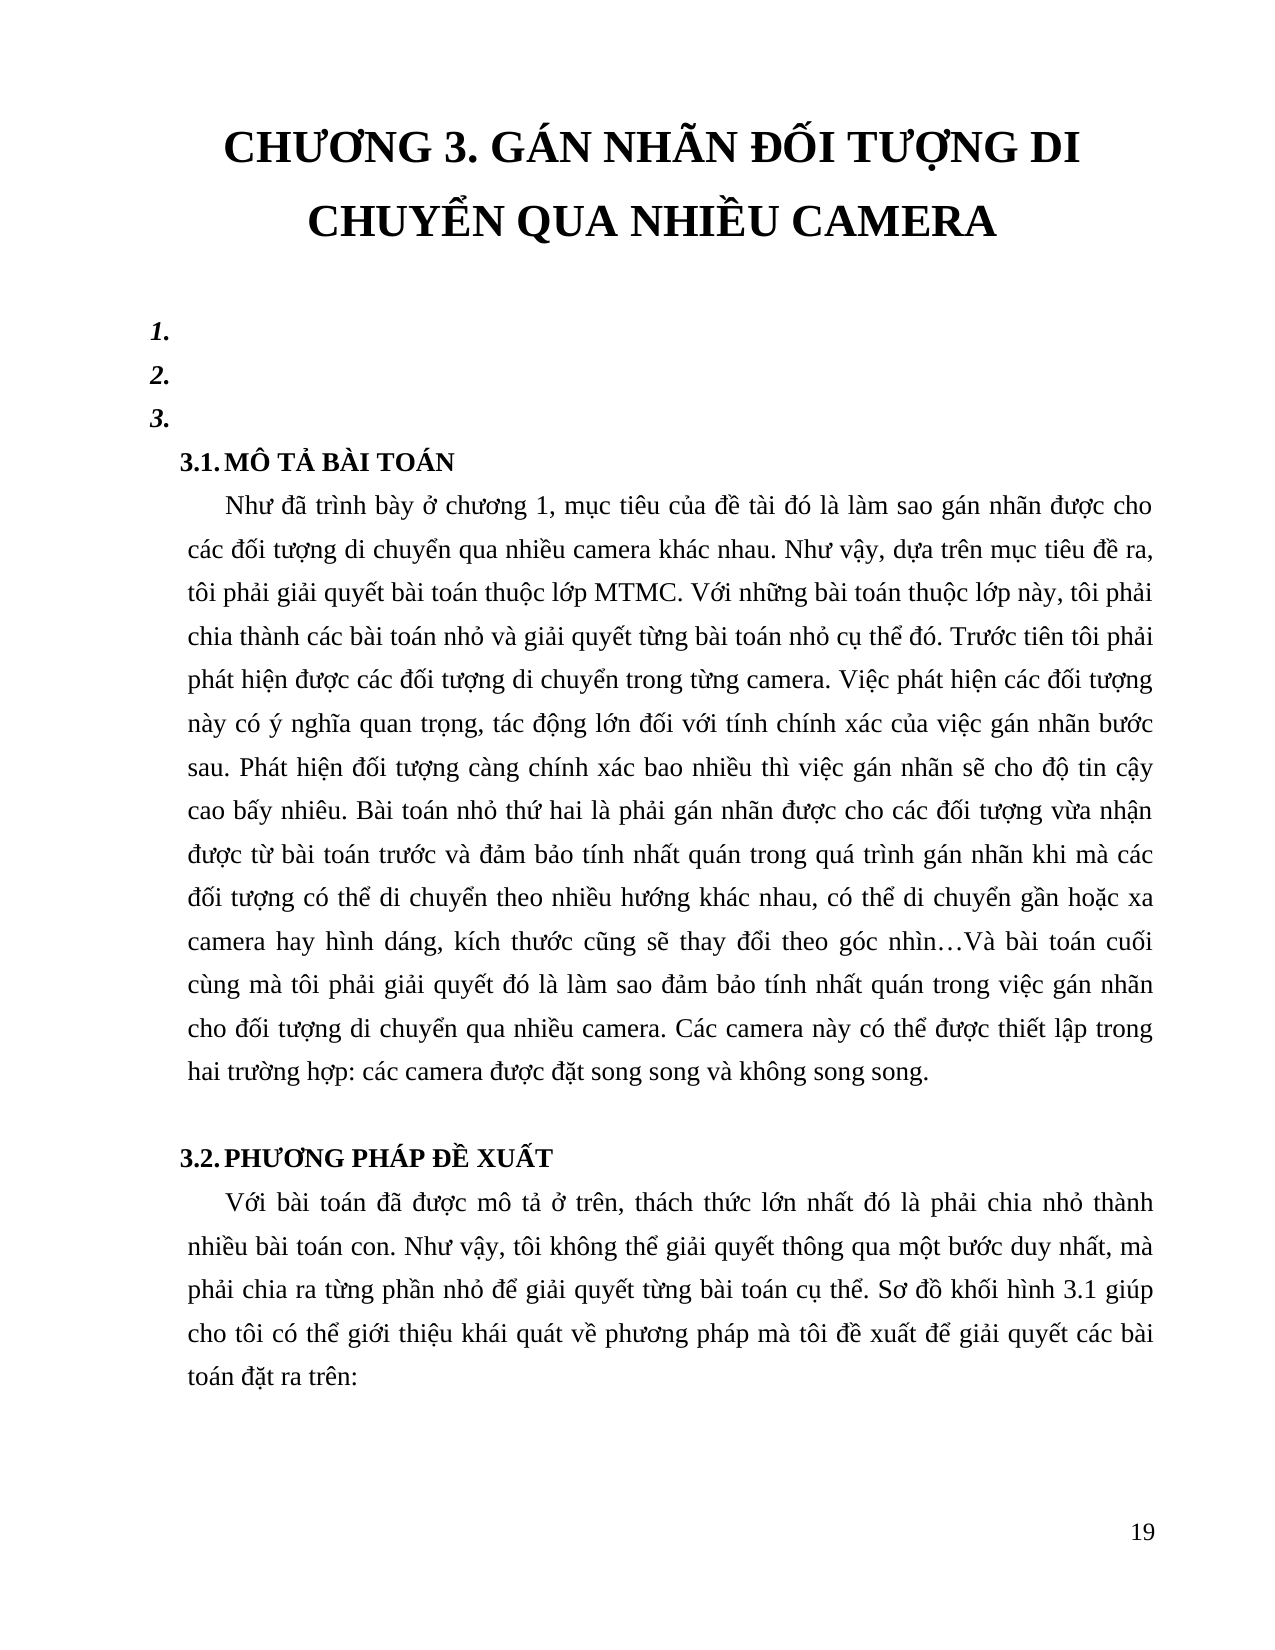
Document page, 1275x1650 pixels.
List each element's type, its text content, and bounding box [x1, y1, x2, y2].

text Như đã trình bày ở chương 1, mục tiêu của đề tài đó là làm sao gán nhãn được cho các đối tượng di chuyển qua nhiều camera khác nhau. Như vậy, dựa trên mục tiêu đề ra, tôi phải giải quyết bài toán thuộc lớp MTMC. Với những bài toán thuộc lớp này, tôi phải chia thành các bài toán nhỏ và giải quyết từng bài toán nhỏ cụ thể đó. Trước tiên tôi phải phát hiện được các đối tượng di chuyển trong từng camera. Việc phát hiện các đối tượng này có ý nghĩa quan trọng, tác động lớn đối với tính chính xác của việc gán nhãn bước sau. Phát hiện đối tượng càng chính xác bao nhiều thì việc gán nhãn sẽ cho độ tin cậy cao bấy nhiêu. Bài toán nhỏ thứ hai là phải gán nhãn được cho các đối tượng vừa nhận được từ bài toán trước và đảm bảo tính nhất quán trong quá trình gán nhãn khi mà các đối tượng có thể di chuyển theo nhiều hướng khác nhau, có thể di chuyển gần hoặc xa camera hay hình dáng, kích thước cũng sẽ thay đổi theo góc nhìn…Và bài toán cuối cùng mà tôi phải giải quyết đó là làm sao đảm bảo tính nhất quán trong việc gán nhãn cho đối tượng di chuyển qua nhiều camera. Các camera này có thể được thiết lập trong hai trường hợp: các camera được đặt song song và không song song. [187, 489, 1155, 1087]
subtitle MÔ TẢ BÀI TOÁN [179, 446, 1155, 477]
text Với bài toán đã được mô tả ở trên, thách thức lớn nhất đó là phải chia nhỏ thành nhiều bài toán con. Như vậy, tôi không thể giải quyết thông qua một bước duy nhất, mà phải chia ra từng phần nhỏ để giải quyết từng bài toán cụ thể. Sơ đồ khối hình 3.1 giúp cho tôi có thể giới thiệu khái quát về phương pháp mà tôi đề xuất để giải quyết các bài toán đặt ra trên: [187, 1186, 1155, 1391]
subtitle PHƯƠNG PHÁP ĐỀ XUẤT [179, 1142, 1155, 1174]
subtitle CHƯƠNG 3. GÁN NHÃN ĐỐI TƯỢNG DI CHUYỂN QUA NHIỀU CAMERA [150, 120, 1155, 246]
